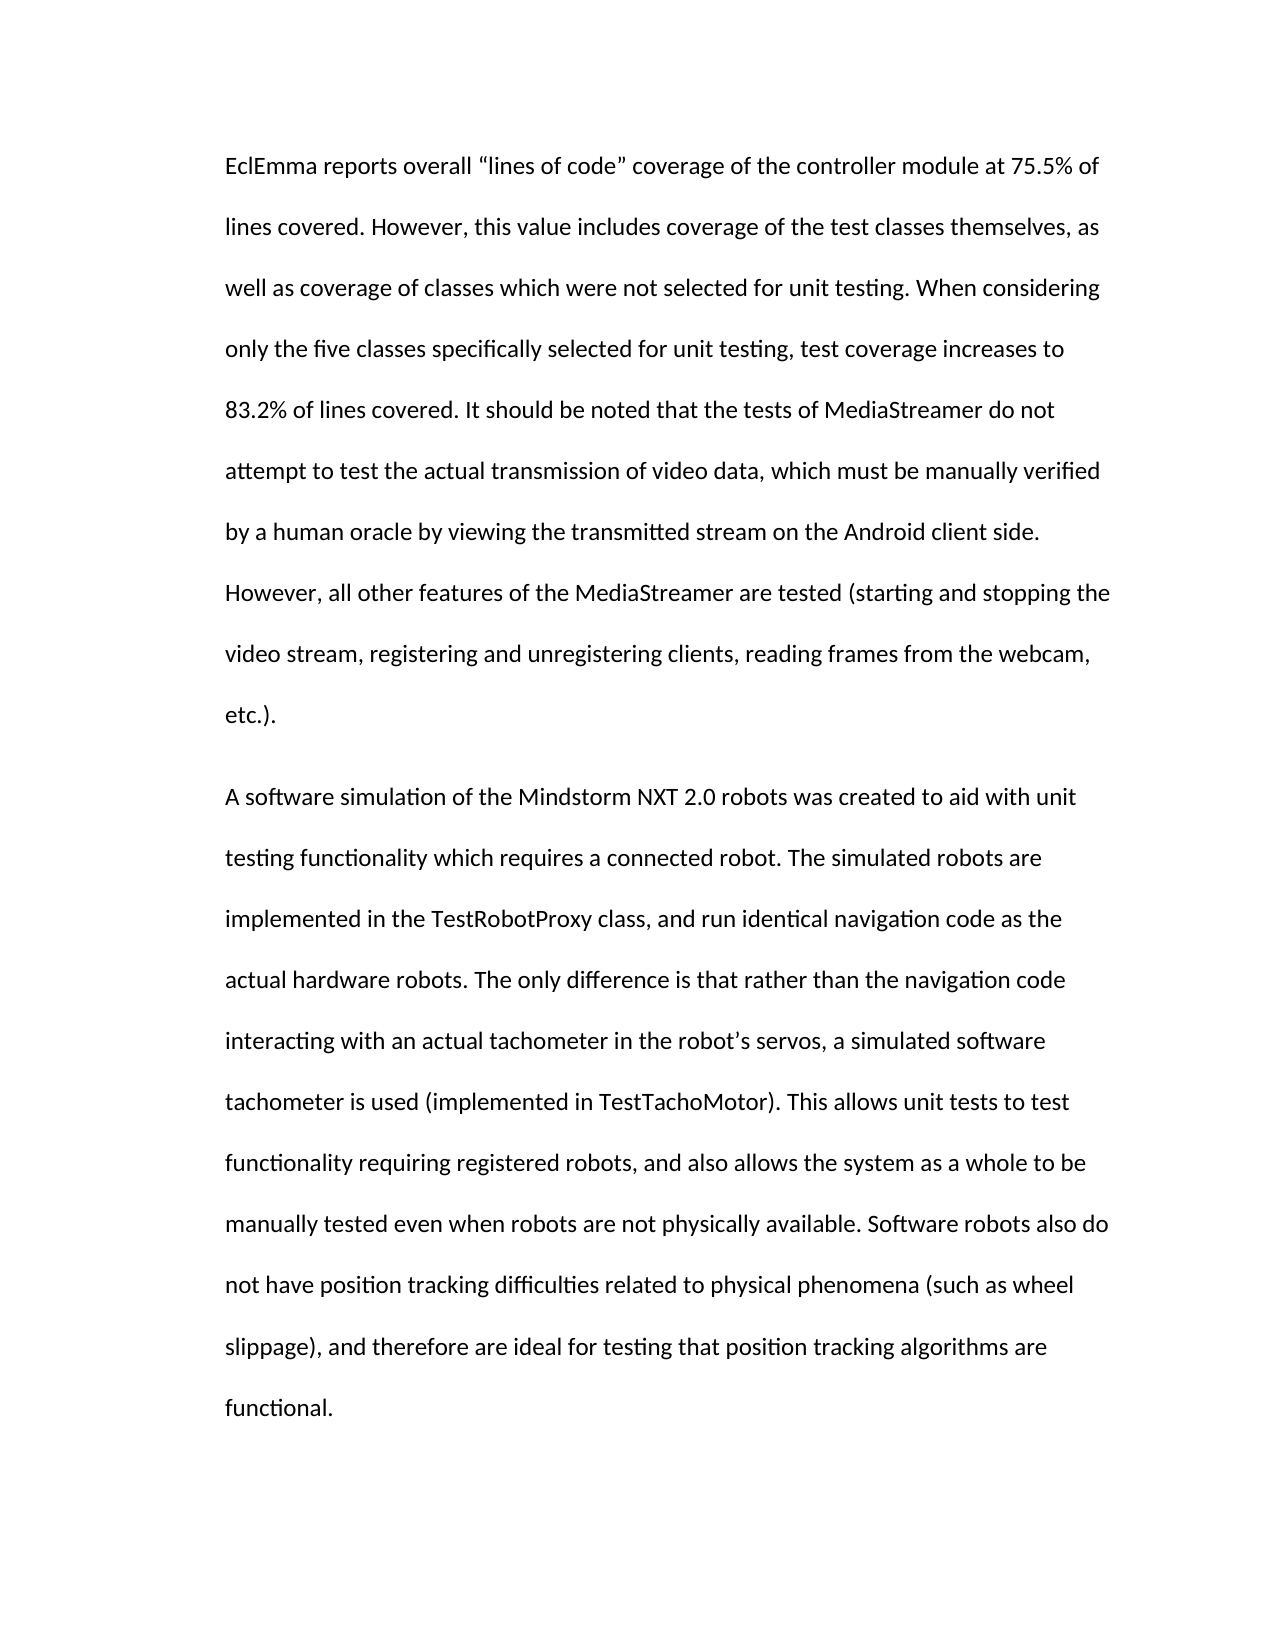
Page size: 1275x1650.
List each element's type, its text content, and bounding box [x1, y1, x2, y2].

text EclEmma reports overall “lines of code” coverage of the controller module at 75.5% of lines covered. However, this value includes coverage of the test classes themselves, as well as coverage of classes which were not selected for unit testing. When considering only the five classes specifically selected for unit testing, test coverage increases to 83.2% of lines covered. It should be noted that the tests of MediaStreamer do not attempt to test the actual transmission of video data, which must be manually verified by a human oracle by viewing the transmitted stream on the Android client side. However, all other features of the MediaStreamer are tested (starting and stopping the video stream, registering and unregistering clients, reading frames from the webcam, etc.). [225, 150, 1125, 730]
text A software simulation of the Mindstorm NXT 2.0 robots was created to aid with unit testing functionality which requires a connected robot. The simulated robots are implemented in the TestRobotProxy class, and run identical navigation code as the actual hardware robots. The only difference is that rather than the navigation code interacting with an actual tachometer in the robot’s servos, a simulated software tachometer is used (implemented in TestTachoMotor). This allows unit tests to test functionality requiring registered robots, and also allows the system as a whole to be manually tested even when robots are not physically available. Software robots also do not have position tracking difficulties related to physical phenomena (such as wheel slippage), and therefore are ideal for testing that position tracking algorithms are functional. [225, 781, 1125, 1422]
